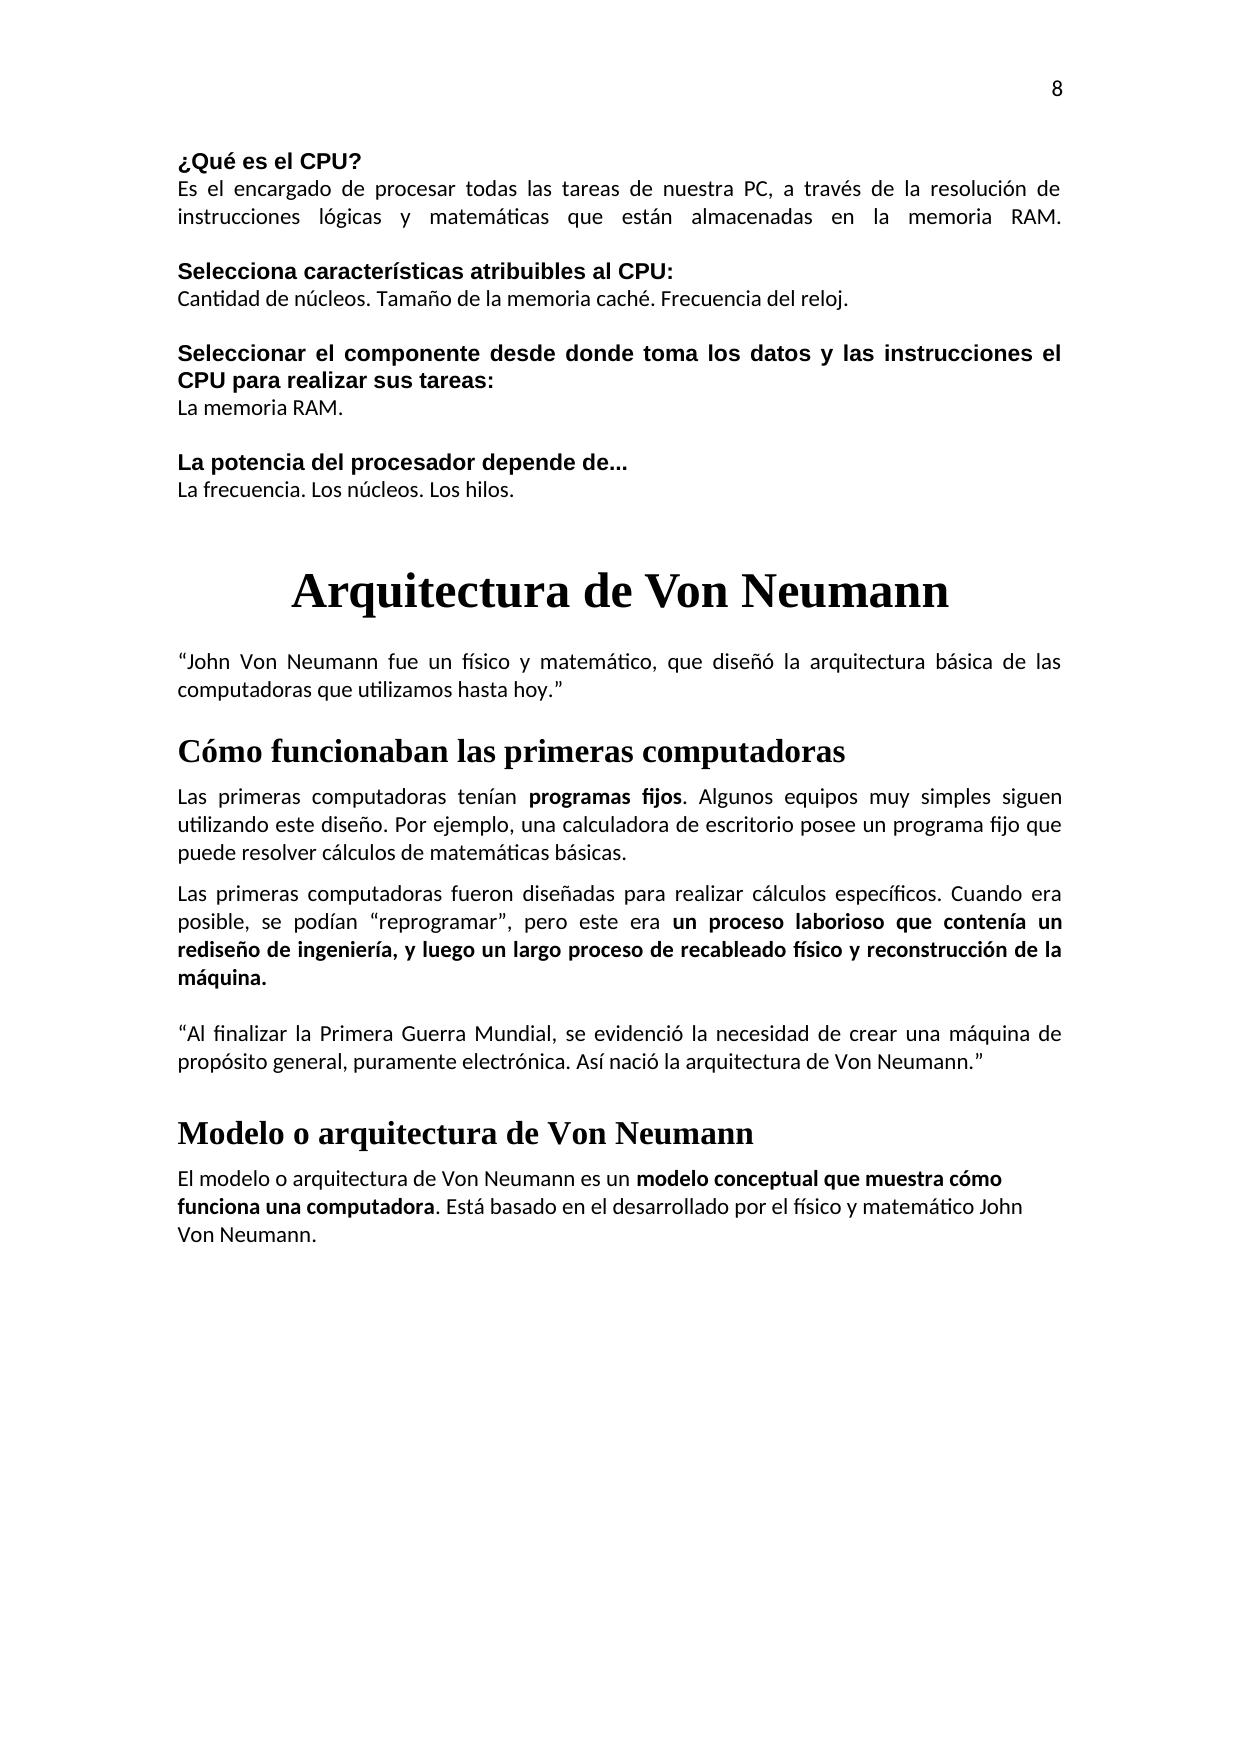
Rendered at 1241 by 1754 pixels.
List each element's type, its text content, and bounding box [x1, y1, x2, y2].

text ¿Qué es el CPU? Es el encargado de procesar todas las tareas de nuestra PC, a través de la resolución de instrucciones lógicas y matemáticas que están almacenadas en la memoria RAM. [177, 148, 1063, 258]
text Selecciona características atribuibles al CPU: [177, 258, 1063, 284]
text La frecuencia. Los núcleos. Los hilos. [177, 476, 1063, 503]
text Modelo o arquitectura de Von Neumann [177, 1113, 1063, 1152]
text El modelo o arquitectura de Von Neumann es un modelo conceptual que muestra cómo funciona una computadora. Está basado en el desarrollado por el físico y matemático John Von Neumann. [177, 1164, 1063, 1248]
text “John Von Neumann fue un físico y matemático, que diseñó la arquitectura básica de las computadoras que utilizamos hasta hoy.” [177, 647, 1063, 703]
text Las primeras computadoras tenían programas fijos. Algunos equipos muy simples siguen utilizando este diseño. Por ejemplo, una calculadora de escritorio posee un programa fijo que puede resolver cálculos de matemáticas básicas. [177, 782, 1063, 866]
text La memoria RAM. [177, 393, 1063, 421]
text Cómo funcionaban las primeras computadoras [177, 731, 1063, 770]
subtitle Arquitectura de Von Neumann [177, 561, 1063, 618]
text Seleccionar el componente desde donde toma los datos y las instrucciones el CPU para realizar sus tareas: [177, 340, 1063, 393]
text Las primeras computadoras fueron diseñadas para realizar cálculos específicos. Cuando era posible, se podían “reprogramar”, pero este era un proceso laborioso que contenía un rediseño de ingeniería, y luego un largo proceso de recableado físico y reconstrucción de la máquina. [177, 879, 1063, 991]
text Cantidad de núcleos. Tamaño de la memoria caché. Frecuencia del reloj. [177, 284, 1063, 340]
text “Al finalizar la Primera Guerra Mundial, se evidenció la necesidad de crear una máquina de propósito general, puramente electrónica. Así nació la arquitectura de Von Neumann.” [177, 1019, 1063, 1075]
text La potencia del procesador depende de... [177, 449, 1063, 476]
